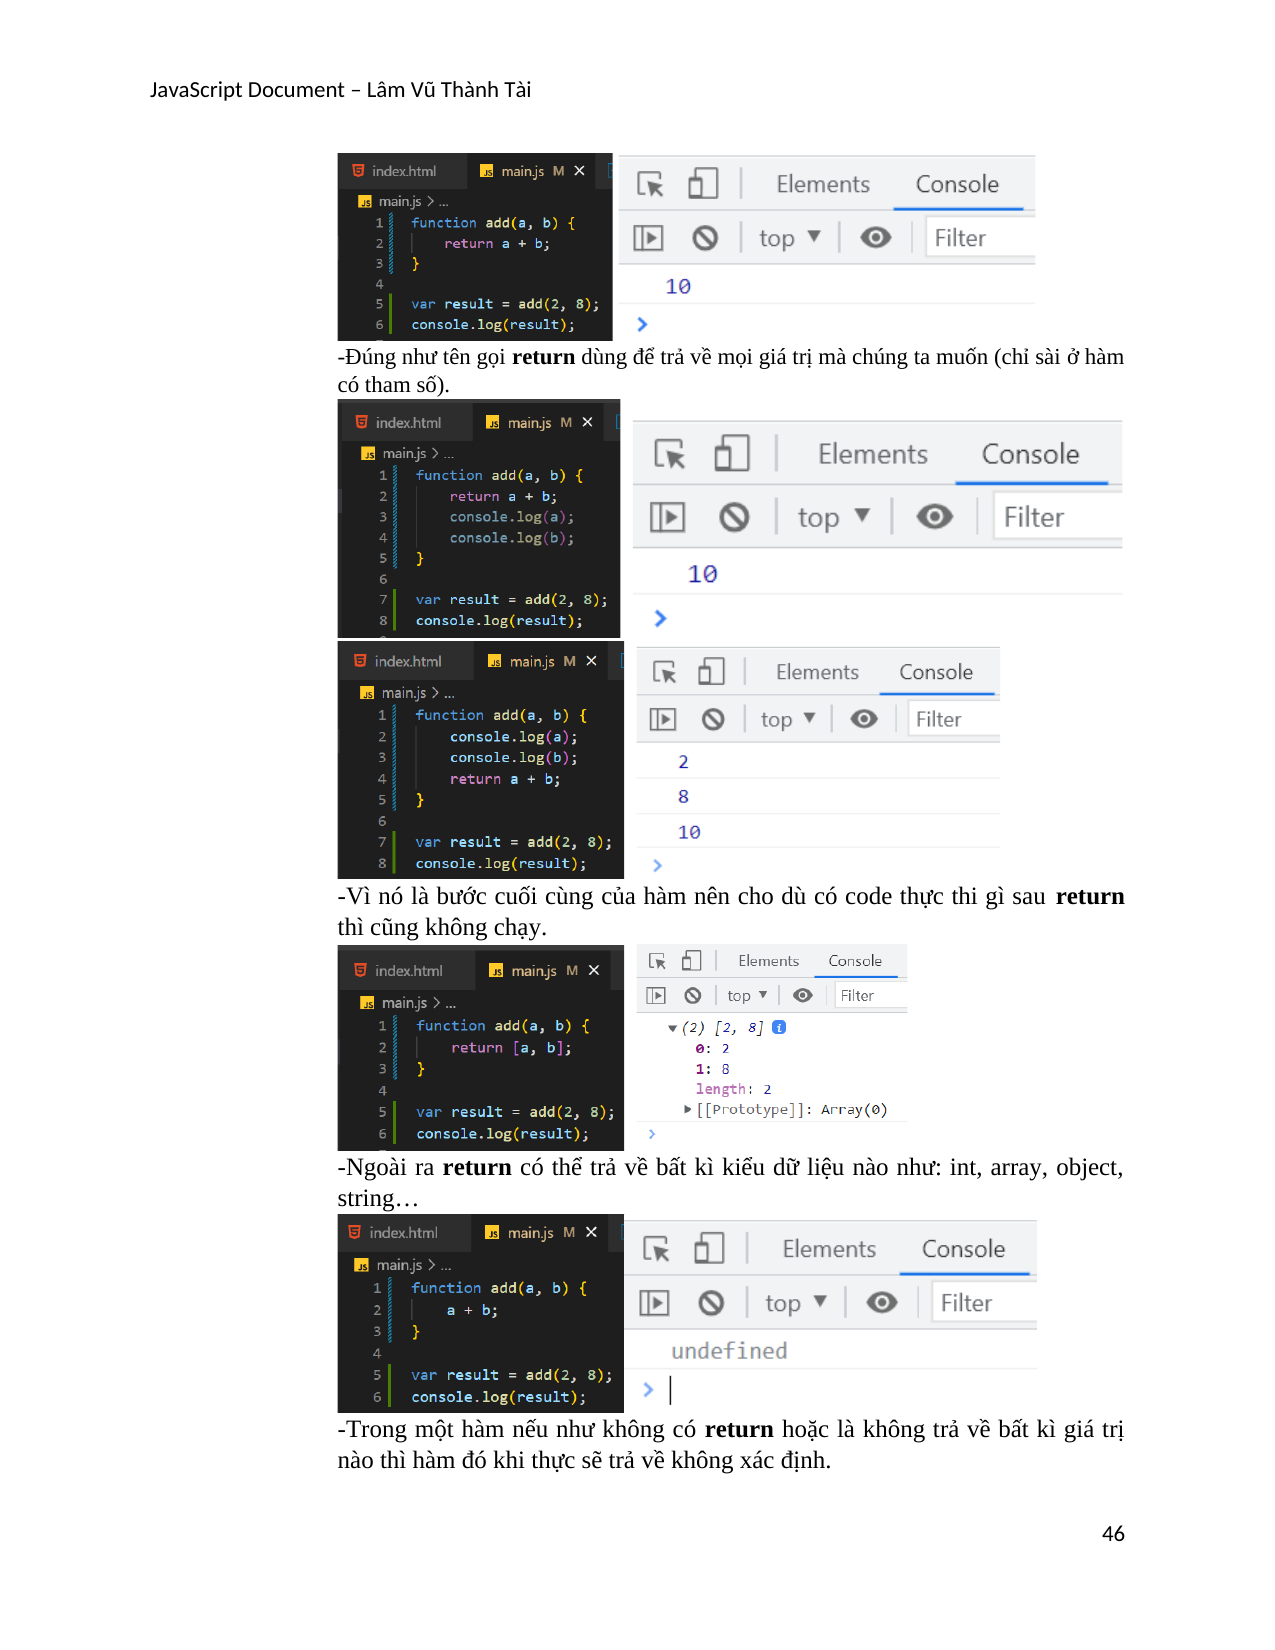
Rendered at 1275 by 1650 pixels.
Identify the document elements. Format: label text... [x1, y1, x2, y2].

list -Ngoài ra return có thể trả về bất kì kiểu dữ liệu nào như: int, array, object, string… [337, 1152, 1125, 1212]
list -Đúng như tên gọi return dùng để trả về mọi giá trị mà chúng ta muốn (chỉ sài ở hàm có tham số). [337, 343, 1125, 398]
picture [618, 150, 1036, 341]
picture [636, 640, 1001, 879]
list -Trong một hàm nếu như không có return hoặc là không trả về bất kì giá trị nào thì hàm đó khi thực sẽ trả về không xác định. [337, 1414, 1125, 1474]
list -Vì nó là bước cuối cùng của hàm nên cho dù có code thực thi gì sau return thì cũng không chạy. [337, 881, 1125, 941]
picture [636, 943, 908, 1151]
picture [337, 945, 625, 1151]
picture [337, 153, 613, 341]
picture [337, 641, 625, 879]
picture [632, 413, 1123, 638]
picture [337, 399, 621, 638]
picture [337, 1214, 1037, 1413]
